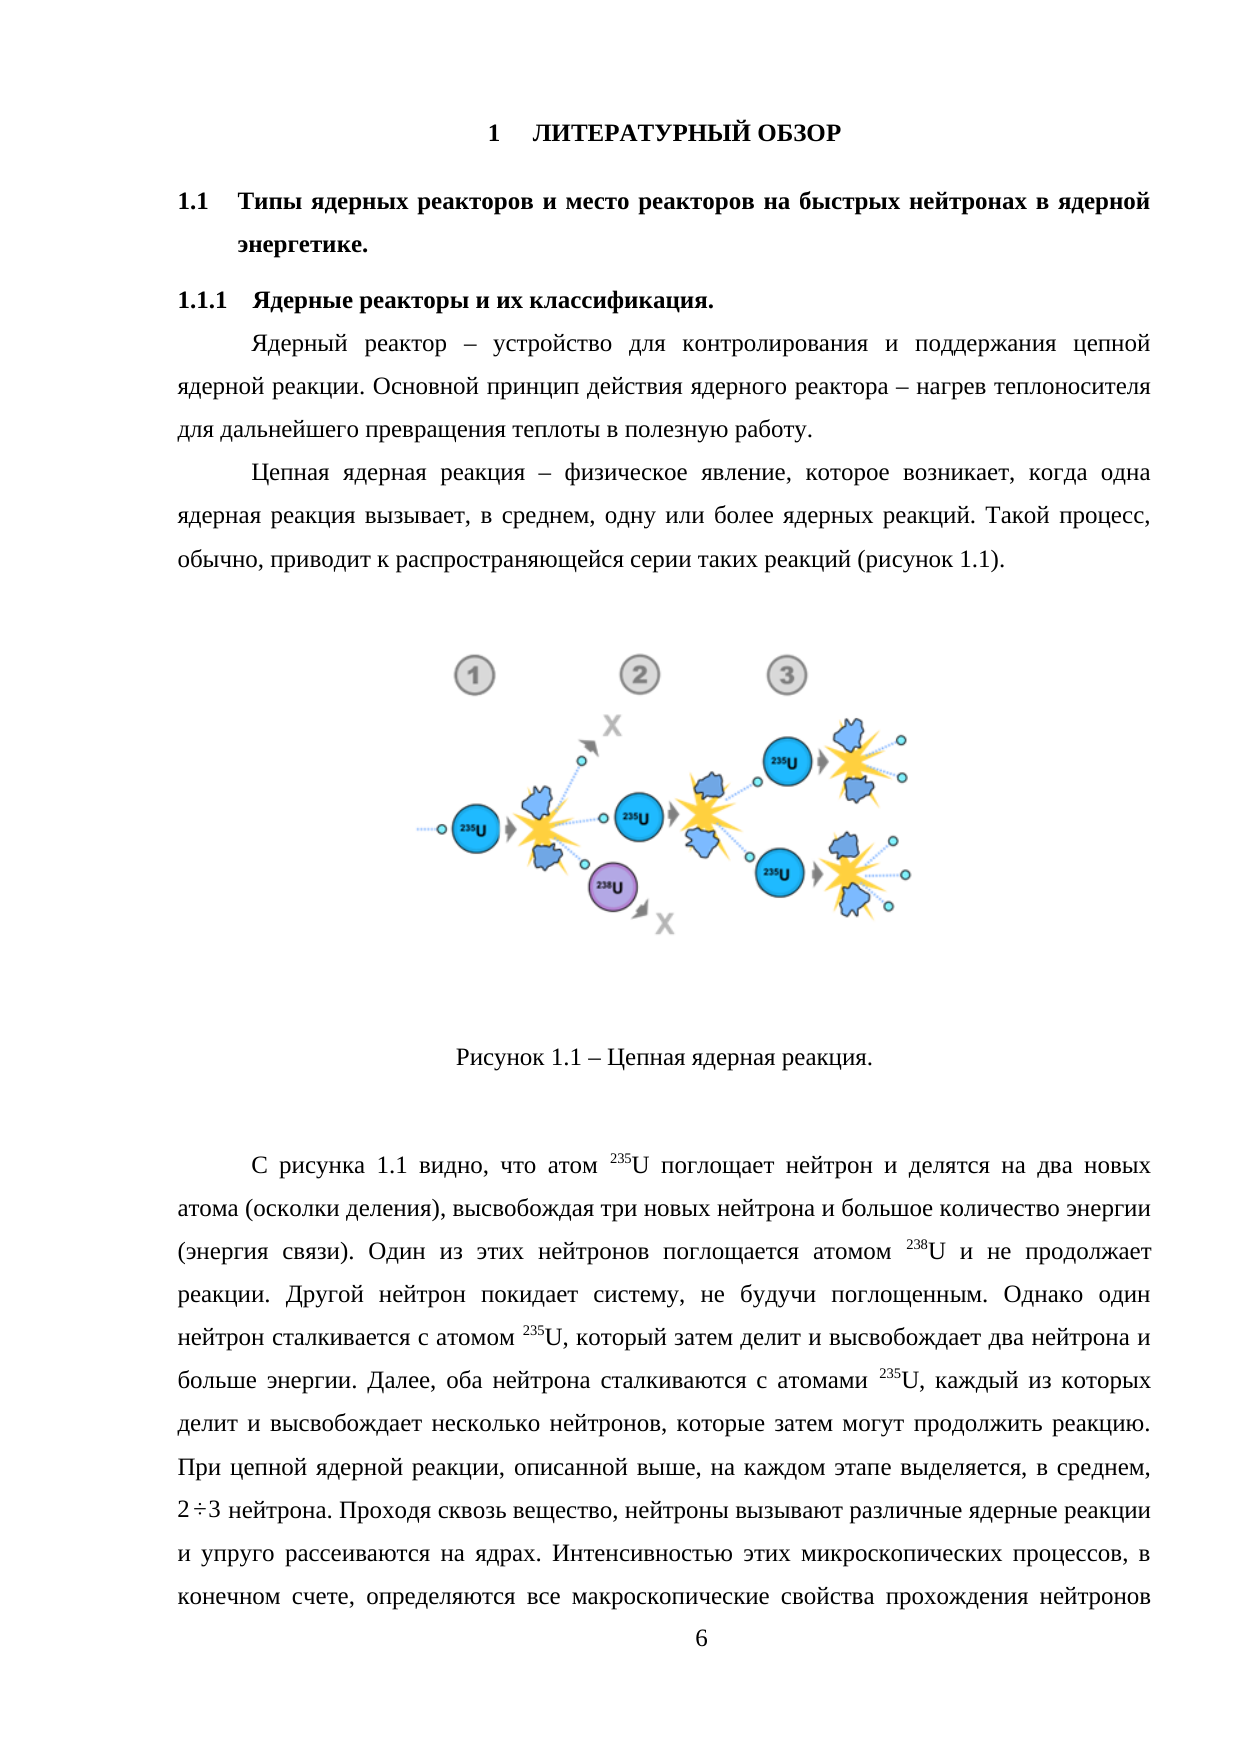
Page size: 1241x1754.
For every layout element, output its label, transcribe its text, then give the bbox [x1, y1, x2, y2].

subtitle Ядерные реакторы и их классификация. [177, 285, 1152, 314]
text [177, 1150, 1152, 1610]
text Цепная ядерная реакция – физическое явление, которое возникает, когда одна ядерная реакция вызывает, в среднем, одну или более ядерных реакций. Такой процесс, обычно, приводит к распространяющейся серии таких реакций (рисунок 1.1). [177, 457, 1152, 572]
subtitle Типы ядерных реакторов и место реакторов на быстрых нейтронах в ядерной энергетике. [177, 186, 1152, 258]
text Ядерный реактор – устройство для контролирования и поддержания цепной ядерной реакции. Основной принцип действия ядерного реактора – нагрев теплоносителя для дальнейшего превращения теплоты в полезную работу. [177, 328, 1152, 443]
text Рисунок 1.1 – Цепная ядерная реакция. [177, 1042, 1152, 1071]
picture [407, 630, 922, 964]
subtitle Литературный обзор [177, 118, 1152, 147]
